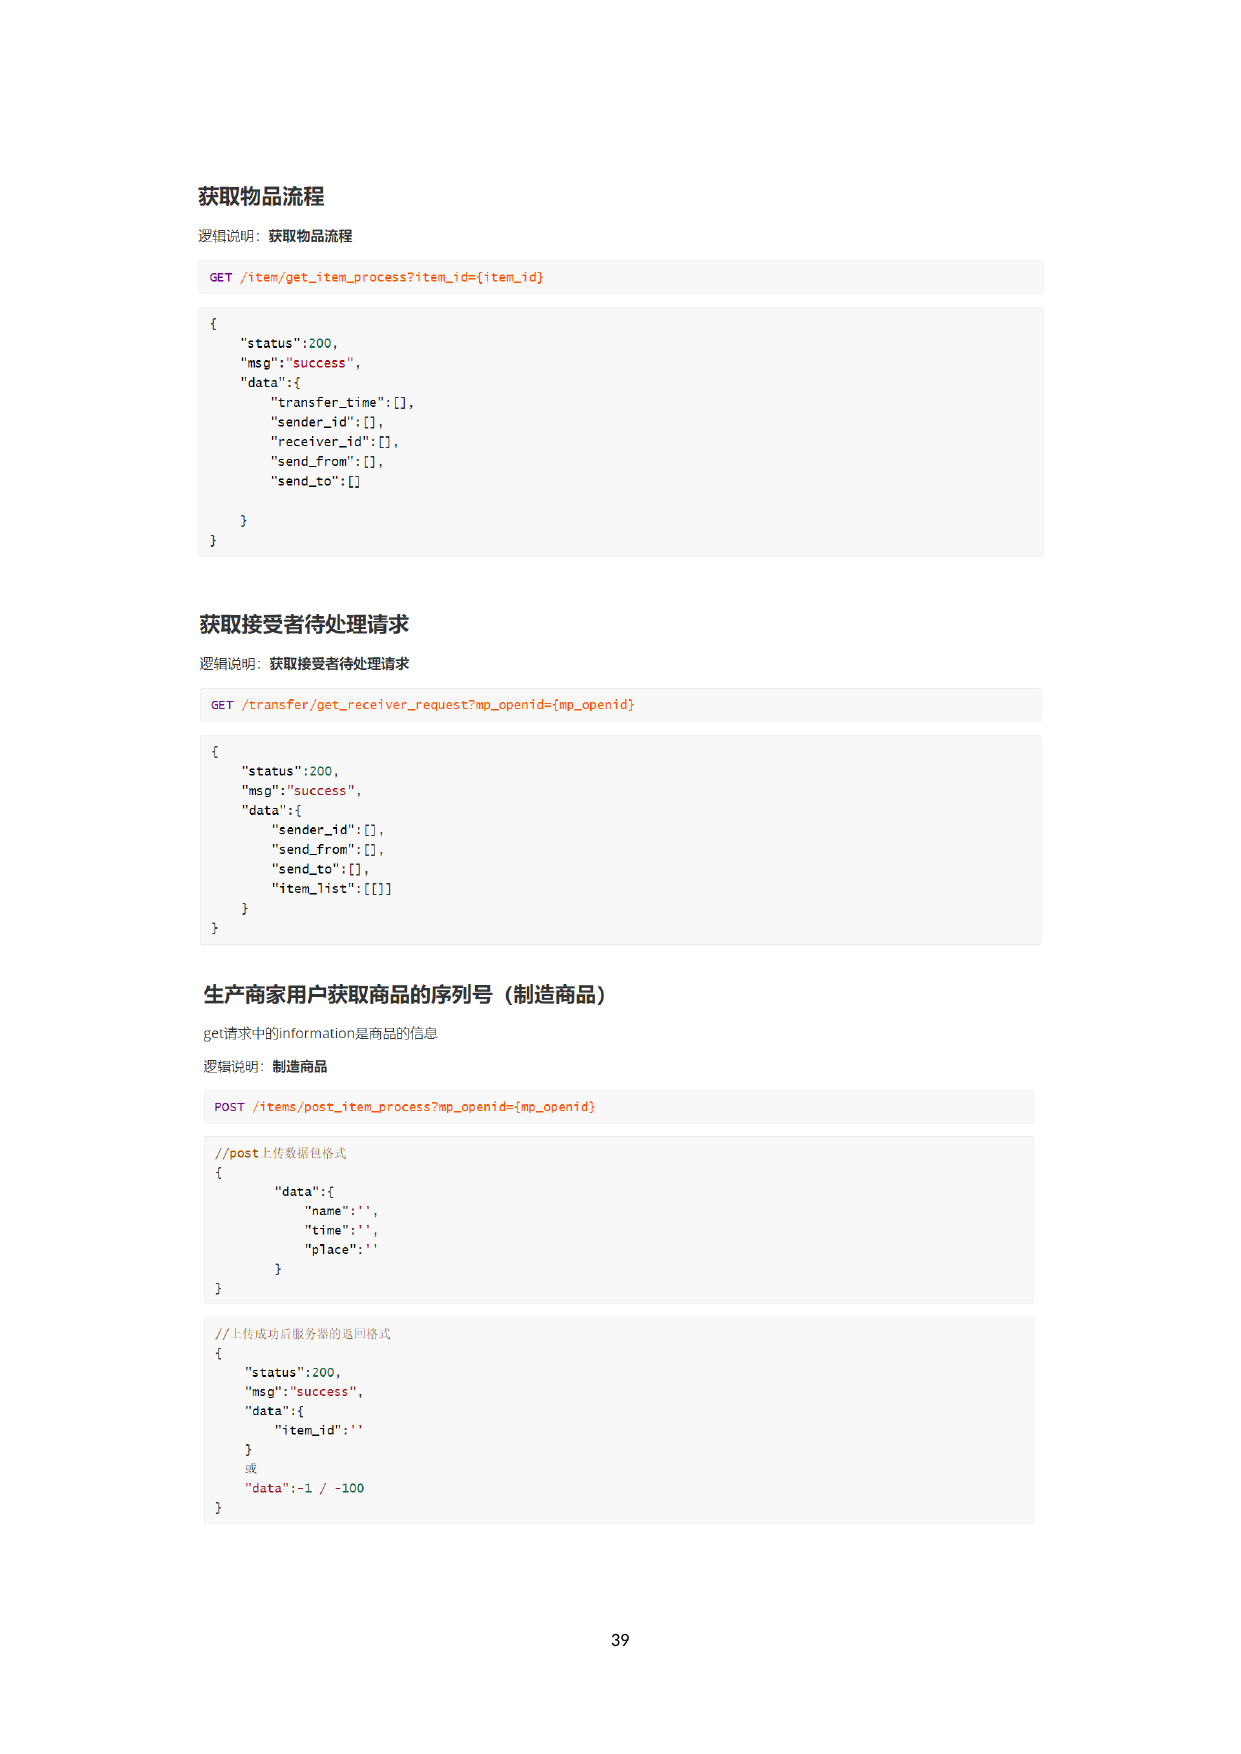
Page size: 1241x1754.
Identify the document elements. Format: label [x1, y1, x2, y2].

picture [187, 975, 1053, 1526]
picture [187, 176, 1053, 571]
picture [187, 608, 1053, 950]
